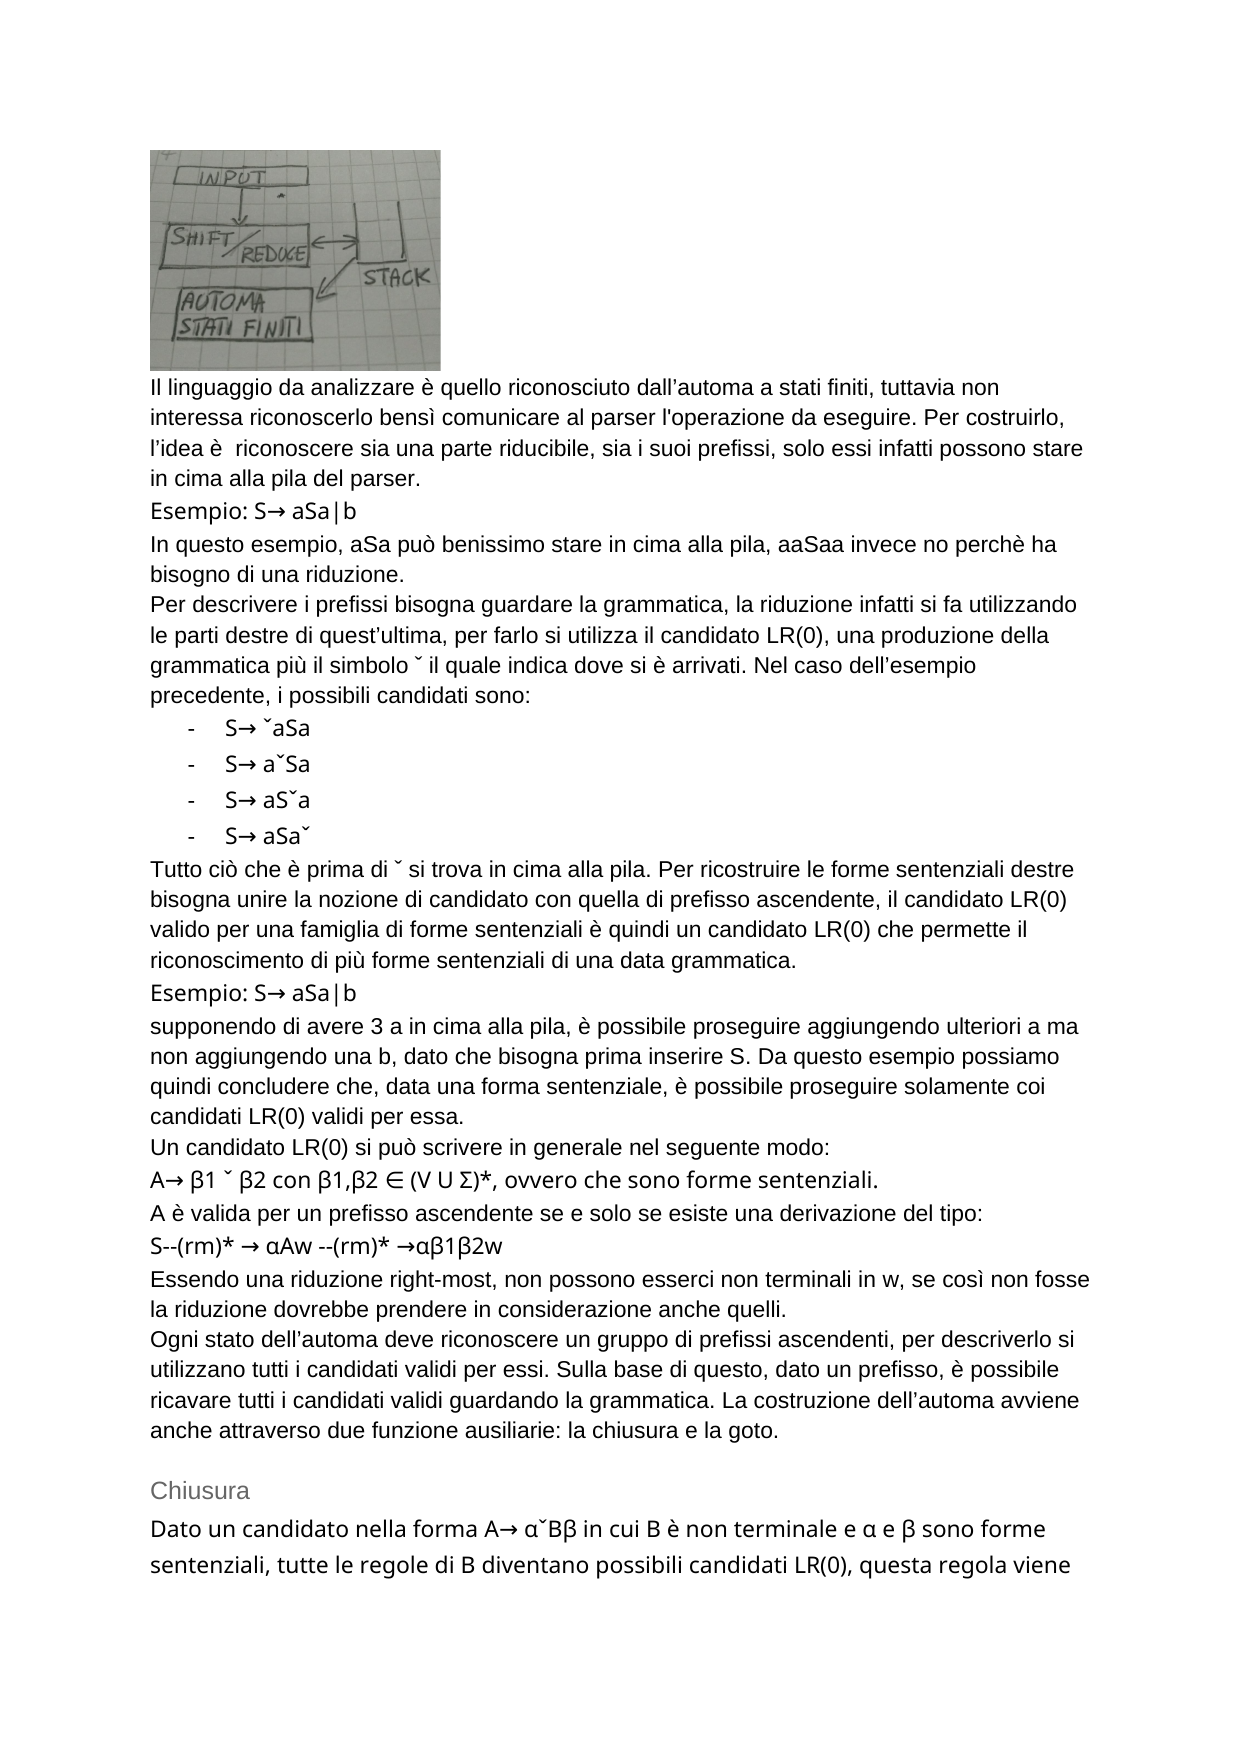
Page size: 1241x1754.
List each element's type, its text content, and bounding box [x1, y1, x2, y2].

list S→ aSˇa [187, 784, 1090, 815]
text Il linguaggio da analizzare è quello riconosciuto dall’automa a stati finiti, tuttavia non interessa riconoscerlo bensì comunicare al parser l'operazione da eseguire. Per costruirlo, l’idea è riconoscere sia una parte riducibile, sia i suoi prefissi, solo essi infatti possono stare in cima alla pila del parser. [150, 374, 1090, 491]
text Esempio: S→ aSa|b [150, 495, 1090, 526]
text A→ β1 ˇ β2 con β1,β2 ∈ (V U Σ)*, ovvero che sono forme sentenziali. [150, 1164, 1090, 1195]
list S→ aSaˇ [187, 820, 1090, 851]
text Essendo una riduzione right-most, non possono esserci non terminali in w, se così non fosse la riduzione dovrebbe prendere in considerazione anche quelli. [150, 1266, 1090, 1322]
text Ogni stato dell’automa deve riconoscere un gruppo di prefissi ascendenti, per descriverlo si utilizzano tutti i candidati validi per essi. Sulla base di questo, dato un prefisso, è possibile ricavare tutti i candidati validi guardando la grammatica. La costruzione dell’automa avviene anche attraverso due funzione ausiliarie: la chiusura e la goto. [150, 1326, 1090, 1443]
list S→ aˇSa [187, 748, 1090, 779]
text In questo esempio, aSa può benissimo stare in cima alla pila, aaSaa invece no perchè ha bisogno di una riduzione. [150, 531, 1090, 587]
text Esempio: S→ aSa|b [150, 977, 1090, 1008]
text Per descrivere i prefissi bisogna guardare la grammatica, la riduzione infatti si fa utilizzando le parti destre di quest’ultima, per farlo si utilizza il candidato LR(0), una produzione della grammatica più il simbolo ˇ il quale indica dove si è arrivati. Nel caso dell’esempio precedente, i possibili candidati sono: [150, 591, 1090, 708]
text A è valida per un prefisso ascendente se e solo se esiste una derivazione del tipo: [150, 1200, 1090, 1226]
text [150, 1513, 1090, 1581]
list S→ ˇaSa [187, 712, 1090, 743]
picture [150, 150, 441, 371]
text Un candidato LR(0) si può scrivere in generale nel seguente modo: [150, 1133, 1090, 1160]
text supponendo di avere 3 a in cima alla pila, è possibile proseguire aggiungendo ulteriori a ma non aggiungendo una b, dato che bisogna prima inserire S. Da questo esempio possiamo quindi concludere che, data una forma sentenziale, è possibile proseguire solamente coi candidati LR(0) validi per essa. [150, 1013, 1090, 1130]
text S--(rm)* → αAw --(rm)* →αβ1β2w [150, 1230, 1090, 1261]
subtitle Chiusura [150, 1476, 1090, 1505]
text Tutto ciò che è prima di ˇ si trova in cima alla pila. Per ricostruire le forme sentenziali destre bisogna unire la nozione di candidato con quella di prefisso ascendente, il candidato LR(0) valido per una famiglia di forme sentenziali è quindi un candidato LR(0) che permette il riconoscimento di più forme sentenziali di una data grammatica. [150, 856, 1090, 973]
